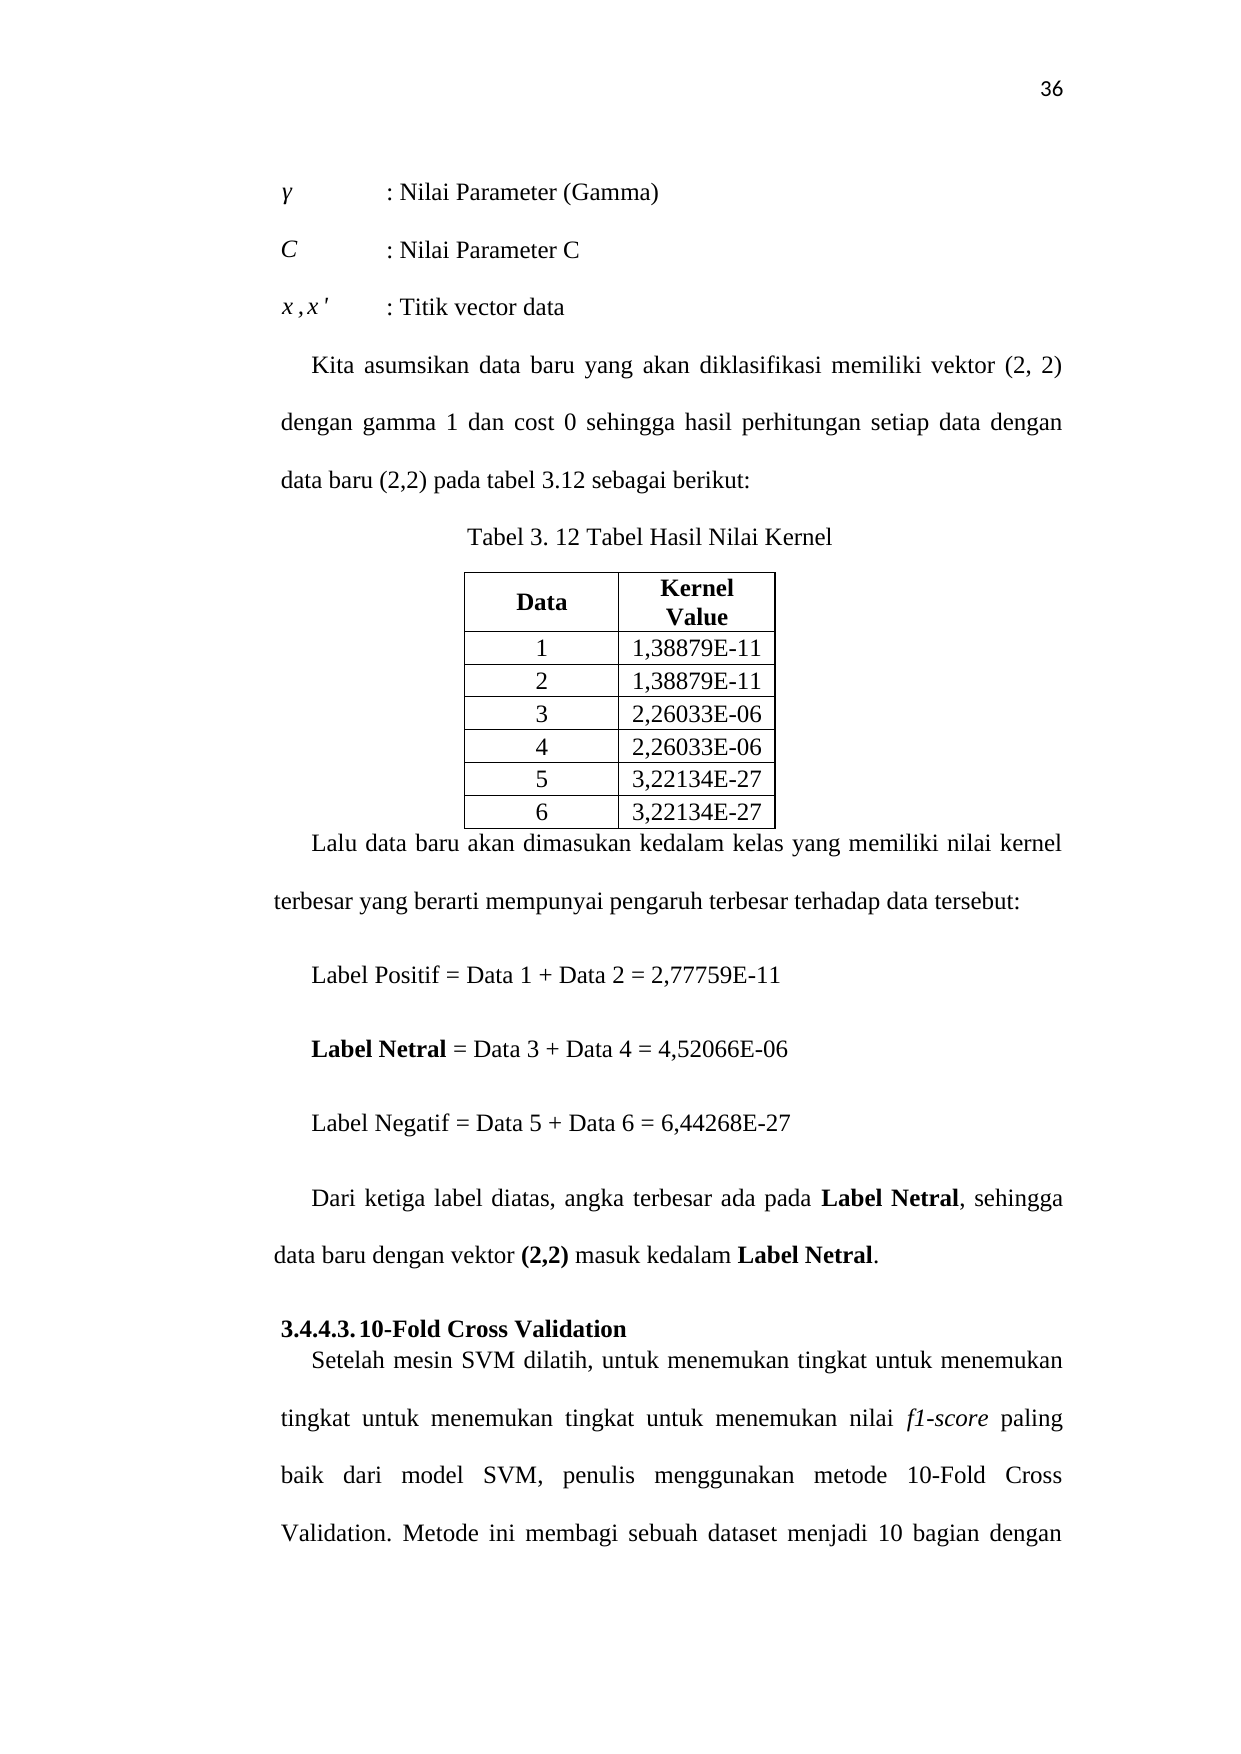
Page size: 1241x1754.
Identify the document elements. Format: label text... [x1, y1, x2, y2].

table_cell 1,38879E-11 [619, 665, 774, 696]
text Label Netral = Data 3 + Data 4 = 4,52066E-06 [274, 1034, 1063, 1063]
table_header Kernel Value [619, 573, 774, 631]
text Lalu data baru akan dimasukan kedalam kelas yang memiliki nilai kernel terbesar yang berarti mempunyai pengaruh terbesar terhadap data tersebut: [274, 828, 1063, 915]
text : Nilai Parameter C [281, 235, 1063, 264]
text Label Positif = Data 1 + Data 2 = 2,77759E-11 [274, 960, 1063, 989]
table_cell 3,22134E-27 [619, 763, 774, 795]
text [281, 1345, 1063, 1547]
table_cell 2,26033E-06 [619, 697, 774, 729]
text Kita asumsikan data baru yang akan diklasifikasi memiliki vektor (2, 2) dengan gamma 1 dan cost 0 sehingga hasil perhitungan setiap data dengan data baru (2,2) pada tabel 3.12 sebagai berikut: [281, 350, 1063, 494]
table_cell 1,38879E-11 [619, 632, 774, 663]
table_cell 1 [465, 632, 618, 663]
table_cell 3,22134E-27 [619, 796, 774, 827]
text : Nilai Parameter (Gamma) [281, 177, 1063, 206]
table_cell 4 [465, 730, 618, 762]
text : Titik vector data [281, 292, 1063, 321]
text Dari ketiga label diatas, angka terbesar ada pada Label Netral, sehingga data baru dengan vektor (2,2) masuk kedalam Label Netral. [274, 1183, 1063, 1269]
subtitle 10-Fold Cross Validation [281, 1314, 1063, 1343]
table_cell 2 [465, 665, 618, 696]
text Tabel 3. 12 Tabel Hasil Nilai Kernel [236, 522, 1063, 551]
table_cell 2,26033E-06 [619, 730, 774, 762]
table_header Data [465, 573, 618, 631]
table_cell 6 [465, 796, 618, 827]
table_cell 3 [465, 697, 618, 729]
text Label Negatif = Data 5 + Data 6 = 6,44268E-27 [274, 1108, 1063, 1137]
table_cell 5 [465, 763, 618, 795]
